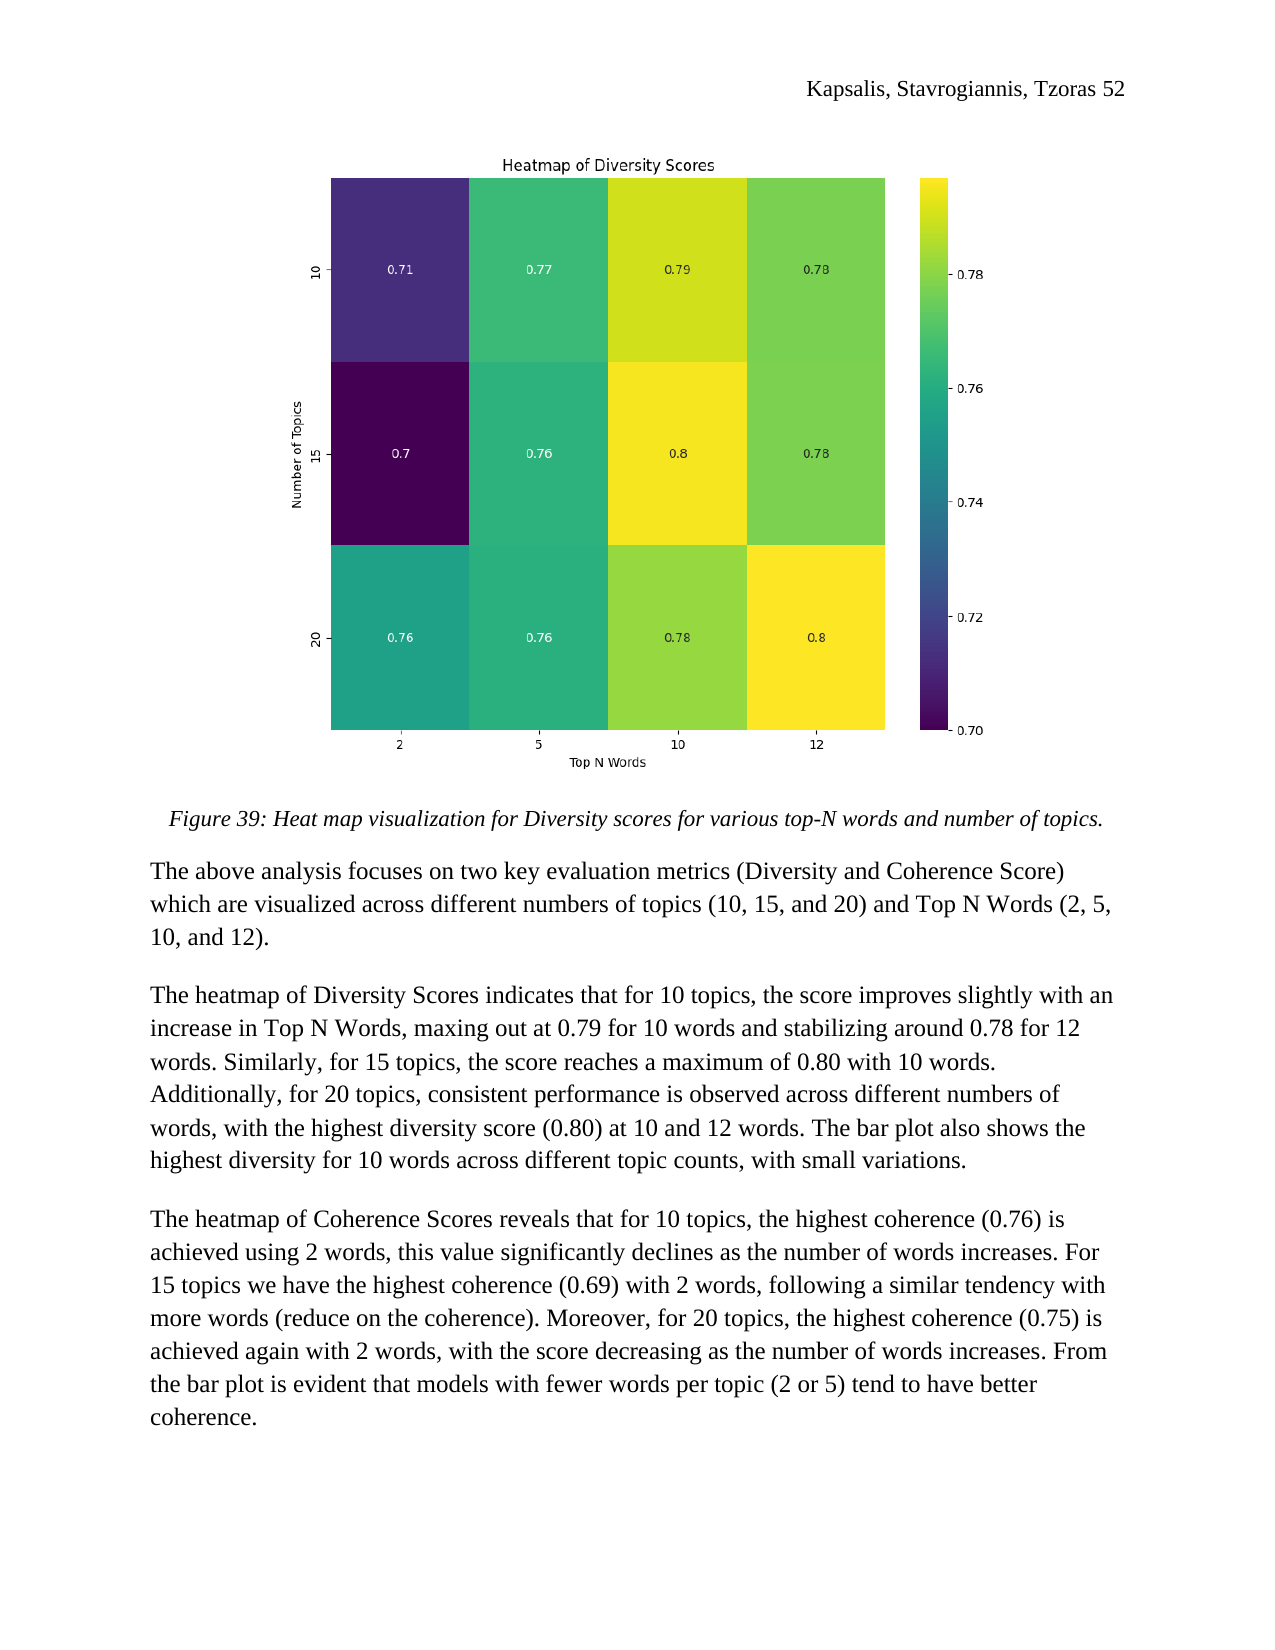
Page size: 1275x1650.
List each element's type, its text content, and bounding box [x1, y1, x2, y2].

picture [283, 150, 992, 777]
text The heatmap of Diversity Scores indicates that for 10 topics, the score improves slightly with an increase in Top N Words, maxing out at 0.79 for 10 words and stabilizing around 0.78 for 12 words. Similarly, for 15 topics, the score reaches a maximum of 0.80 with 10 words. Additionally, for 20 topics, consistent performance is observed across different numbers of words, with the highest diversity score (0.80) at 10 and 12 words. The bar plot also shows the highest diversity for 10 words across different topic counts, with small variations. [150, 981, 1125, 1174]
text Figure 39: Heat map visualization for Diversity scores for various top-N words and number of topics. [150, 805, 1125, 831]
text The heatmap of Coherence Scores reveals that for 10 topics, the highest coherence (0.76) is achieved using 2 words, this value significantly declines as the number of words increases. For 15 topics we have the highest coherence (0.69) with 2 words, following a similar tendency with more words (reduce on the coherence). Moreover, for 20 topics, the highest coherence (0.75) is achieved again with 2 words, with the score decreasing as the number of words increases. From the bar plot is evident that models with fewer words per topic (2 or 5) tend to have better coherence. [150, 1204, 1125, 1431]
text The above analysis focuses on two key evaluation metrics (Diversity and Coherence Score) which are visualized across different numbers of topics (10, 15, and 20) and Top N Words (2, 5, 10, and 12). [150, 856, 1125, 951]
